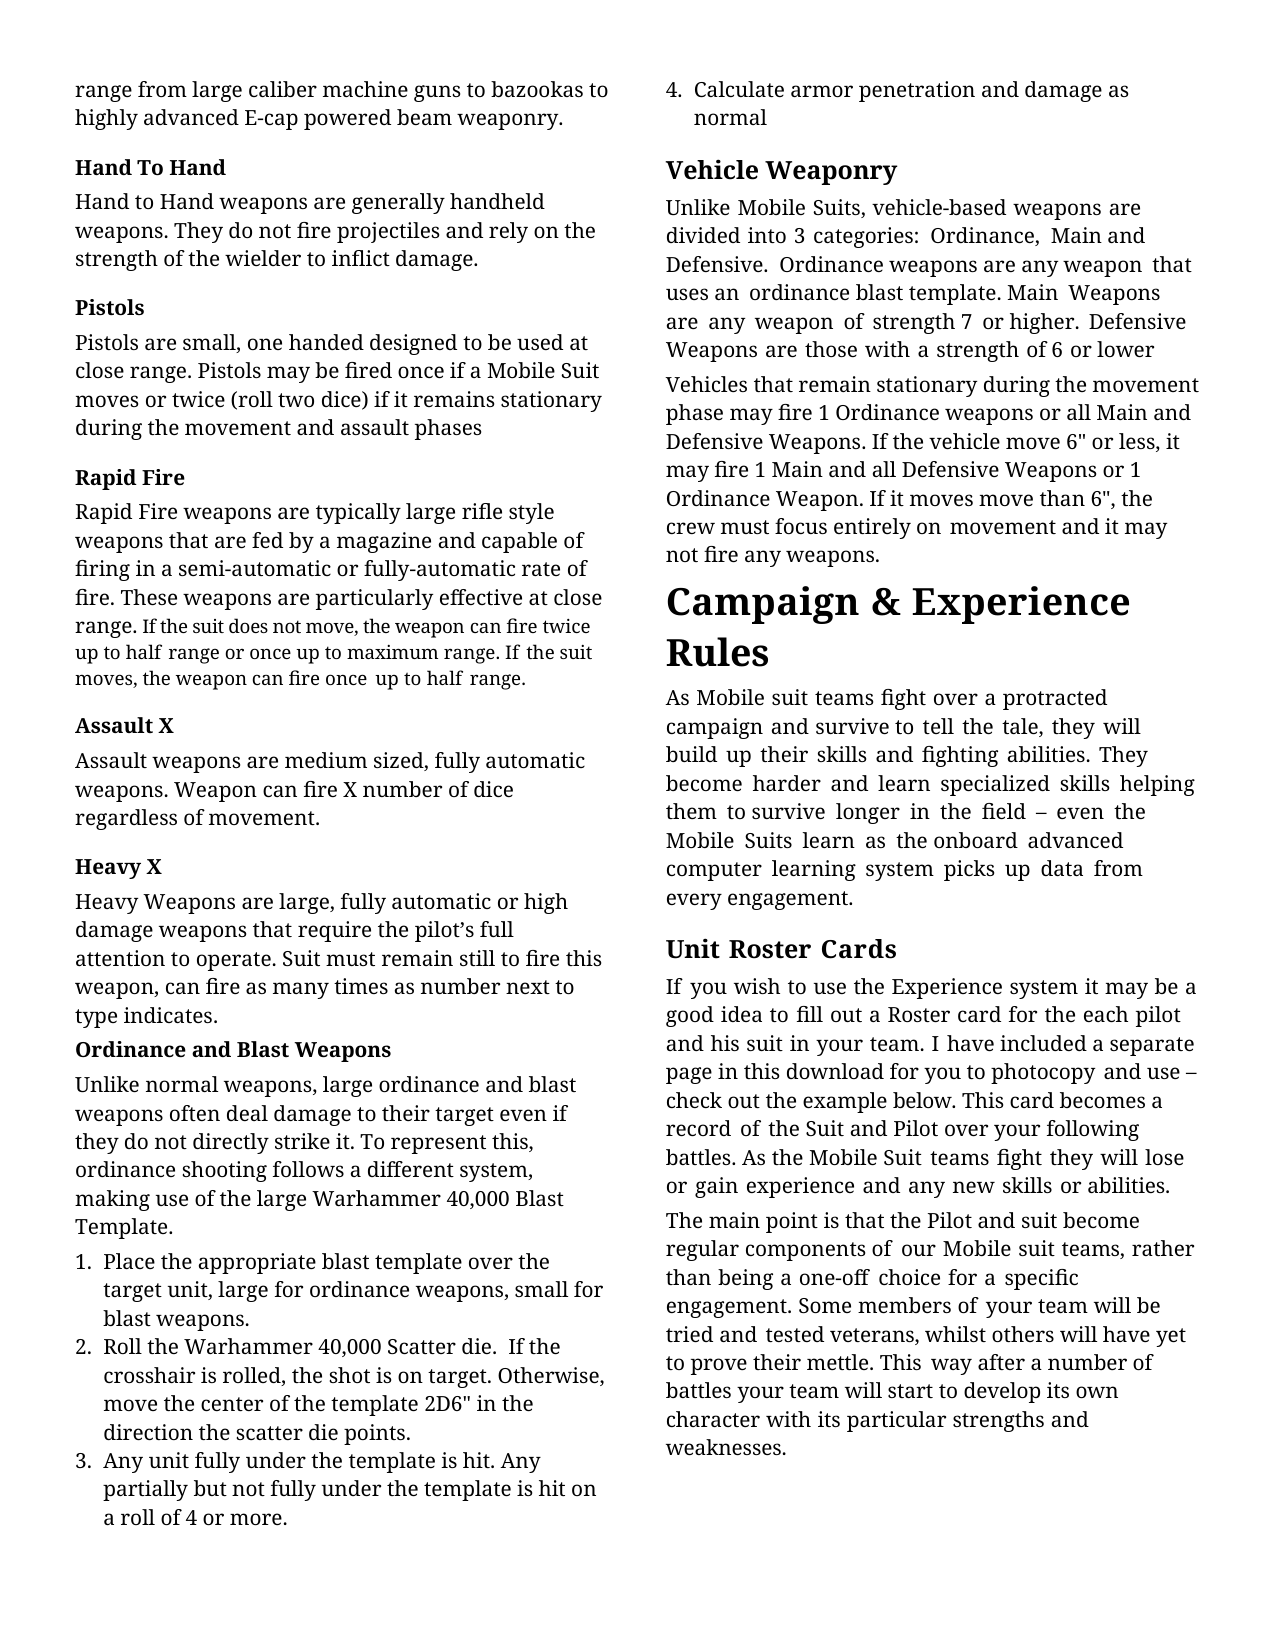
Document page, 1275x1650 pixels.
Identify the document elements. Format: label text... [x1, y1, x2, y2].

text Unlike Mobile Suits, vehicle-based weapons are divided into 3 categories: Ordinance, Main and Defensive. Ordinance weapons are any weapon that uses an ordinance blast template. Main Weapons are any weapon of strength 7 or higher. Defensive Weapons are those with a strength of 6 or lower [666, 193, 1200, 364]
text Assault weapons are medium sized, fully automatic weapons. Weapon can fire X number of dice regardless of movement. [75, 746, 609, 832]
subtitle Pistols [75, 293, 609, 322]
text If you wish to use the Experience system it may be a good idea to fill out a Roster card for the each pilot and his suit in your team. I have included a separate page in this download for you to photocopy and use – check out the example below. This card becomes a record of the Suit and Pilot over your following battles. As the Mobile Suit teams fight they will lose or gain experience and any new skills or abilities. [666, 972, 1200, 1200]
text As Mobile suit teams fight over a protracted campaign and survive to tell the tale, they will build up their skills and fighting abilities. They become harder and learn specialized skills helping them to survive longer in the field – even the Mobile Suits learn as the onboard advanced computer learning system picks up data from every engagement. [666, 683, 1200, 911]
subtitle Heavy X [75, 852, 609, 881]
subtitle Hand To Hand [75, 153, 609, 181]
subtitle Unit Roster Cards [666, 932, 1200, 966]
text Unlike normal weapons, large ordinance and blast weapons often deal damage to their target even if they do not directly strike it. To represent this, ordinance shooting follows a different system, making use of the large Warhammer 40,000 Blast Template. [75, 1070, 609, 1241]
text The main point is that the Pilot and suit become regular components of our Mobile suit teams, rather than being a one-off choice for a specific engagement. Some members of your team will be tried and tested veterans, whilst others will have yet to prove their mettle. This way after a number of battles your team will start to develop its own character with its particular strengths and weaknesses. [666, 1206, 1200, 1462]
text Ordinance and Blast Weapons [75, 1036, 609, 1064]
text Rapid Fire weapons are typically large rifle style weapons that are fed by a magazine and capable of firing in a semi-automatic or fully-automatic rate of fire. These weapons are particularly effective at close range. If the suit does not move, the weapon can fire twice up to half range or once up to maximum range. If the suit moves, the weapon can fire once up to half range. [75, 497, 609, 691]
subtitle Vehicle Weaponry [666, 153, 1200, 187]
list Roll the Warhammer 40,000 Scatter die. If the crosshair is rolled, the shot is on target. Otherwise, move the center of the template 2D6" in the direction the scatter die points. [75, 1332, 609, 1446]
subtitle Rapid Fire [75, 463, 609, 491]
list Any unit fully under the template is hit. Any partially but not fully under the template is hit on a roll of 4 or more. [75, 1446, 609, 1531]
list Calculate armor penetration and damage as normal [666, 75, 1200, 132]
text Vehicles that remain stationary during the movement phase may fire 1 Ordinance weapons or all Main and Defensive Weapons. If the vehicle move 6" or less, it may fire 1 Main and all Defensive Weapons or 1 Ordinance Weapon. If it moves move than 6", the crew must focus entirely on movement and it may not fire any weapons. [666, 370, 1200, 569]
text Hand to Hand weapons are generally handheld weapons. They do not fire projectiles and rely on the strength of the wielder to inflict damage. [75, 187, 609, 273]
list Place the appropriate blast template over the target unit, large for ordinance weapons, small for blast weapons. [75, 1247, 609, 1332]
text Pistols are small, one handed designed to be used at close range. Pistols may be fired once if a Mobile Suit moves or twice (roll two dice) if it remains stationary during the movement and assault phases [75, 328, 609, 442]
subtitle Assault X [75, 712, 609, 740]
text Heavy Weapons are large, fully automatic or high damage weapons that require the pilot’s full attention to operate. Suit must remain still to fire this weapon, can fire as many times as number next to type indicates. [75, 887, 609, 1029]
title Campaign & Experience Rules [666, 575, 1200, 677]
